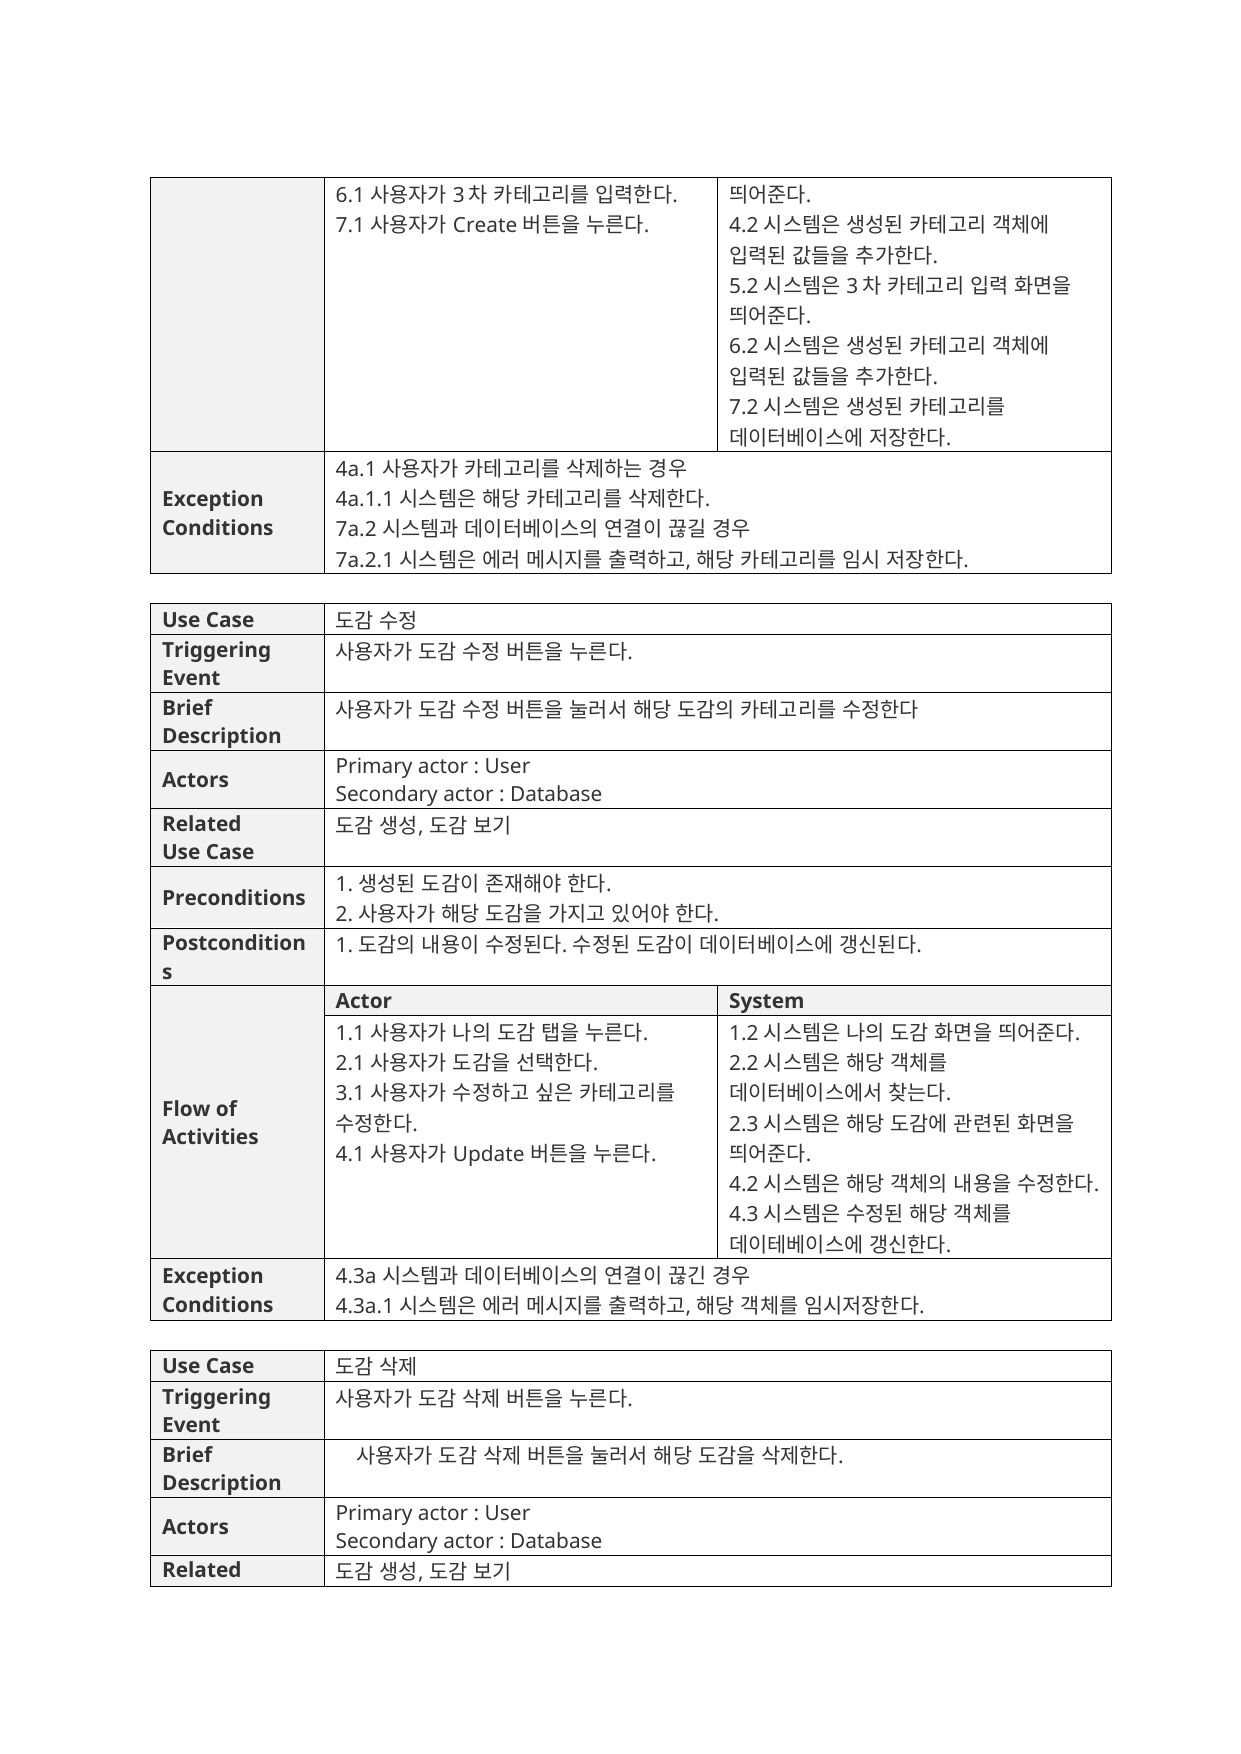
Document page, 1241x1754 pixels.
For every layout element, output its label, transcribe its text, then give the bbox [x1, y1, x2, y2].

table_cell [718, 178, 1111, 451]
table_cell Actors [151, 751, 324, 808]
table_cell 1.1 사용자가 나의 도감 탭을 누른다. 2.1 사용자가 도감을 선택한다. 3.1 사용자가 수정하고 싶은 카테고리를 수정한다. 4.1 사용자가 Update 버튼을 누른다. [325, 1016, 717, 1258]
table_cell 도감 생성, 도감 보기 [325, 809, 1111, 866]
table_cell Related Use Case [151, 1556, 324, 1586]
table_cell Primary actor : User Secondary actor : Database [325, 1498, 1111, 1554]
table_cell Preconditions [151, 867, 324, 927]
table_header 도감 수정 [325, 604, 1111, 634]
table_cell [325, 178, 717, 451]
table_cell 1. 생성된 도감이 존재해야 한다. 2. 사용자가 해당 도감을 가지고 있어야 한다. [325, 867, 1111, 927]
table_cell Actor [325, 986, 717, 1015]
table_header 도감 삭제 [325, 1351, 1111, 1381]
table_cell Primary actor : User Secondary actor : Database [325, 751, 1111, 808]
table_cell Exception Conditions [151, 452, 324, 573]
table_cell Brief Description [151, 1440, 324, 1497]
table_cell 사용자가 도감 수정 버튼을 누른다. [325, 635, 1111, 692]
table_cell Postconditions [151, 929, 324, 985]
table_cell Triggering Event [151, 1382, 324, 1439]
table_cell Actors [151, 1498, 324, 1554]
table_header Use Case [151, 1351, 324, 1381]
table_cell System [718, 986, 1111, 1015]
table_cell 1. 도감의 내용이 수정된다. 수정된 도감이 데이터베이스에 갱신된다. [325, 929, 1111, 985]
table_cell 도감 생성, 도감 보기 [325, 1556, 1111, 1586]
table_header Use Case [151, 604, 324, 634]
table_cell Related Use Case [151, 809, 324, 866]
table_cell 사용자가 도감 수정 버튼을 눌러서 해당 도감의 카테고리를 수정한다 [325, 693, 1111, 750]
table_cell Brief Description [151, 693, 324, 750]
table_cell Triggering Event [151, 635, 324, 692]
table_cell 사용자가 도감 삭제 버튼을 눌러서 해당 도감을 삭제한다. [325, 1440, 1111, 1497]
table_cell 사용자가 도감 삭제 버튼을 누른다. [325, 1382, 1111, 1439]
table_cell 4.3a 시스템과 데이터베이스의 연결이 끊긴 경우 4.3a.1 시스템은 에러 메시지를 출력하고, 해당 객체를 임시저장한다. [325, 1259, 1111, 1320]
table_cell 4a.1 사용자가 카테고리를 삭제하는 경우 4a.1.1 시스템은 해당 카테고리를 삭제한다. 7a.2 시스템과 데이터베이스의 연결이 끊길 경우 7a.2.1 시스템은 에러 메시지를 출력하고, 해당 카테고리를 임시 저장한다. [325, 452, 1111, 573]
table_cell Exception Conditions [151, 1259, 324, 1320]
table_cell Flow of Activities [151, 986, 324, 1258]
table_cell 1.2 시스템은 나의 도감 화면을 띄어준다. 2.2 시스템은 해당 객체를 데이터베이스에서 찾는다. 2.3 시스템은 해당 도감에 관련된 화면을 띄어준다. 4.2 시스템은 해당 객체의 내용을 수정한다. 4.3 시스템은 수정된 해당 객체를 데이테베이스에 갱신한다. [718, 1016, 1111, 1258]
